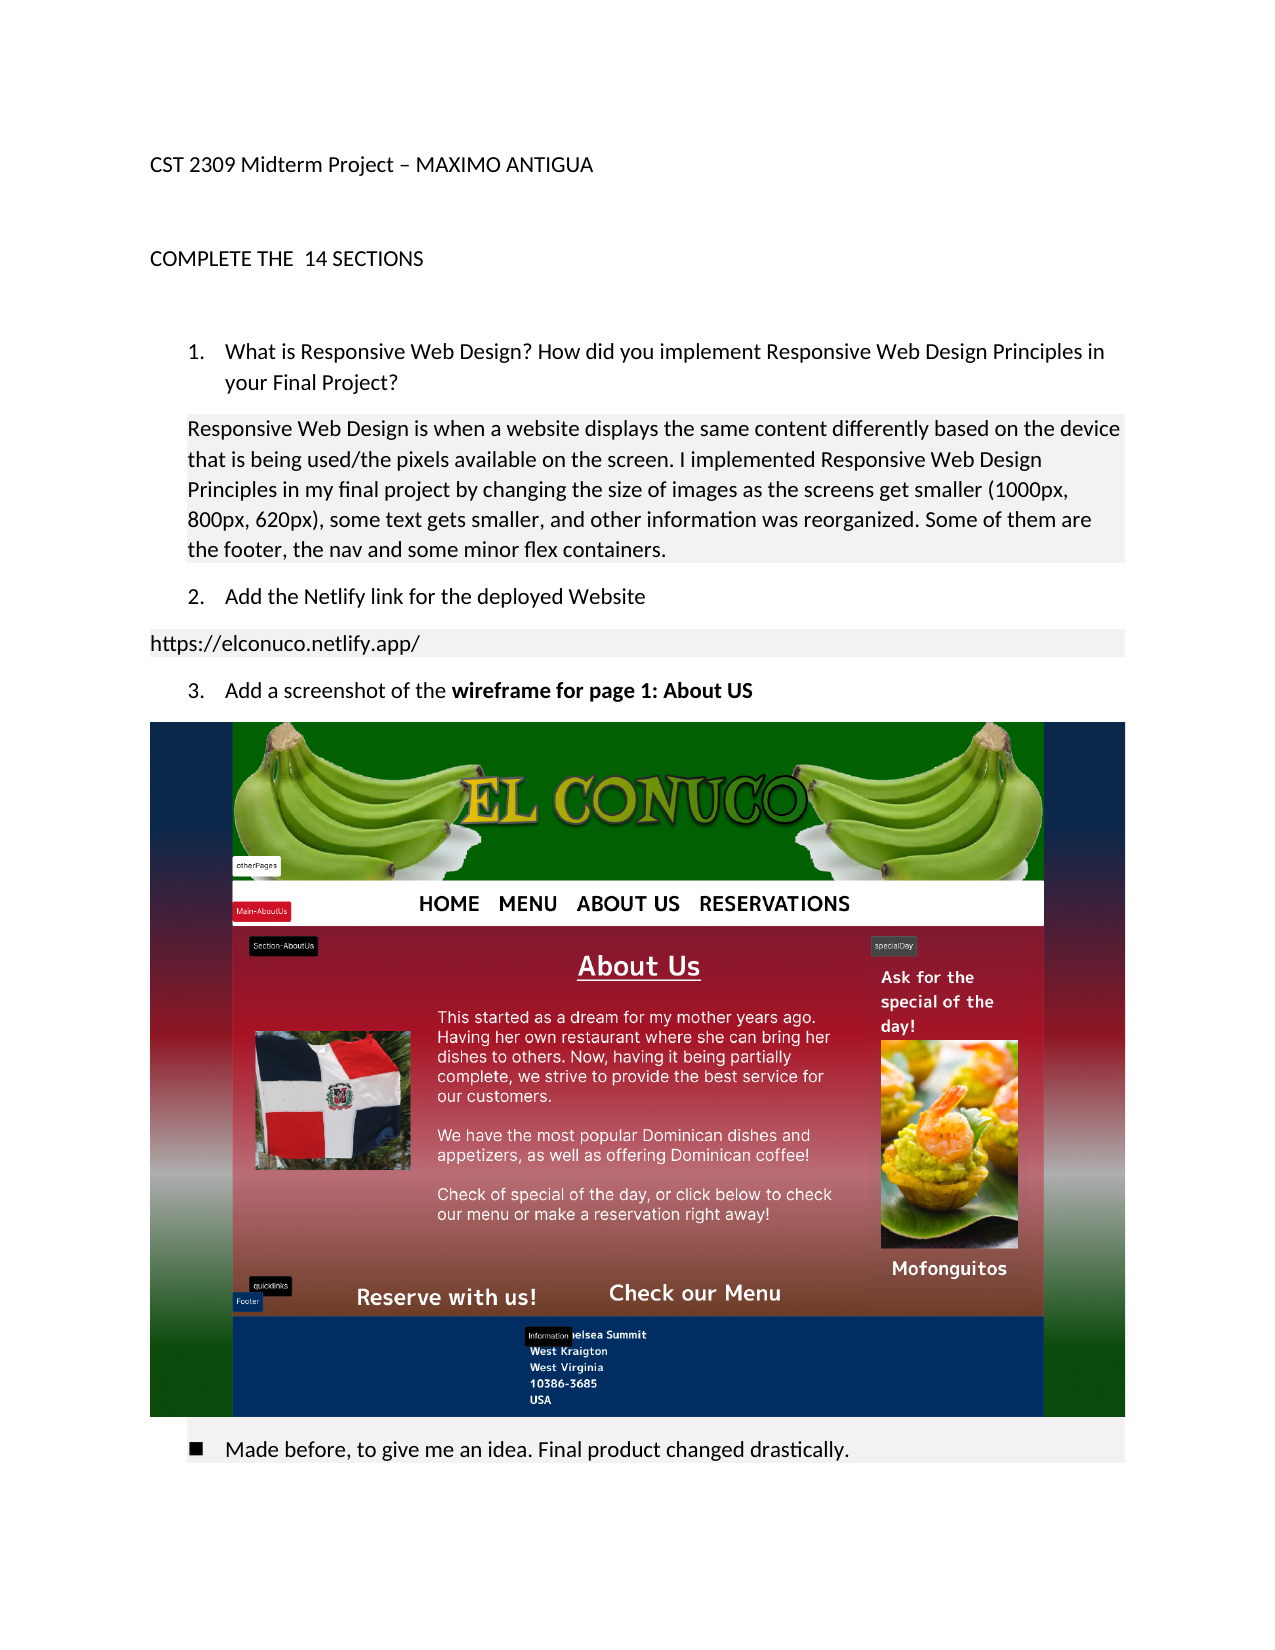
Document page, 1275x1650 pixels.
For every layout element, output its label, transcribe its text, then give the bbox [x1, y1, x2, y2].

text Responsive Web Design is when a website displays the same content differently based on the device that is being used/the pixels available on the screen. I implemented Responsive Web Design Principles in my final project by changing the size of images as the screens get smaller (1000px, 800px, 620px), some text gets smaller, and other information was reorganized. Some of them are the footer, the nav and some minor flex containers. [187, 414, 1125, 563]
text https://elconuco.netlify.app/ [150, 629, 1125, 657]
text COMPLETE THE 14 SECTIONS [150, 244, 1125, 272]
text CST 2309 Midterm Project – MAXIMO ANTIGUA [150, 150, 1125, 178]
list Add a screenshot of the wireframe for page 1: About US [187, 676, 1125, 704]
list Add the Netlify link for the deployed Website [187, 582, 1125, 610]
picture [150, 722, 1125, 1417]
list Made before, to give me an idea. Final product changed drastically. [187, 1436, 1125, 1463]
list What is Responsive Web Design? How did you implement Responsive Web Design Principles in your Final Project? [187, 337, 1125, 396]
